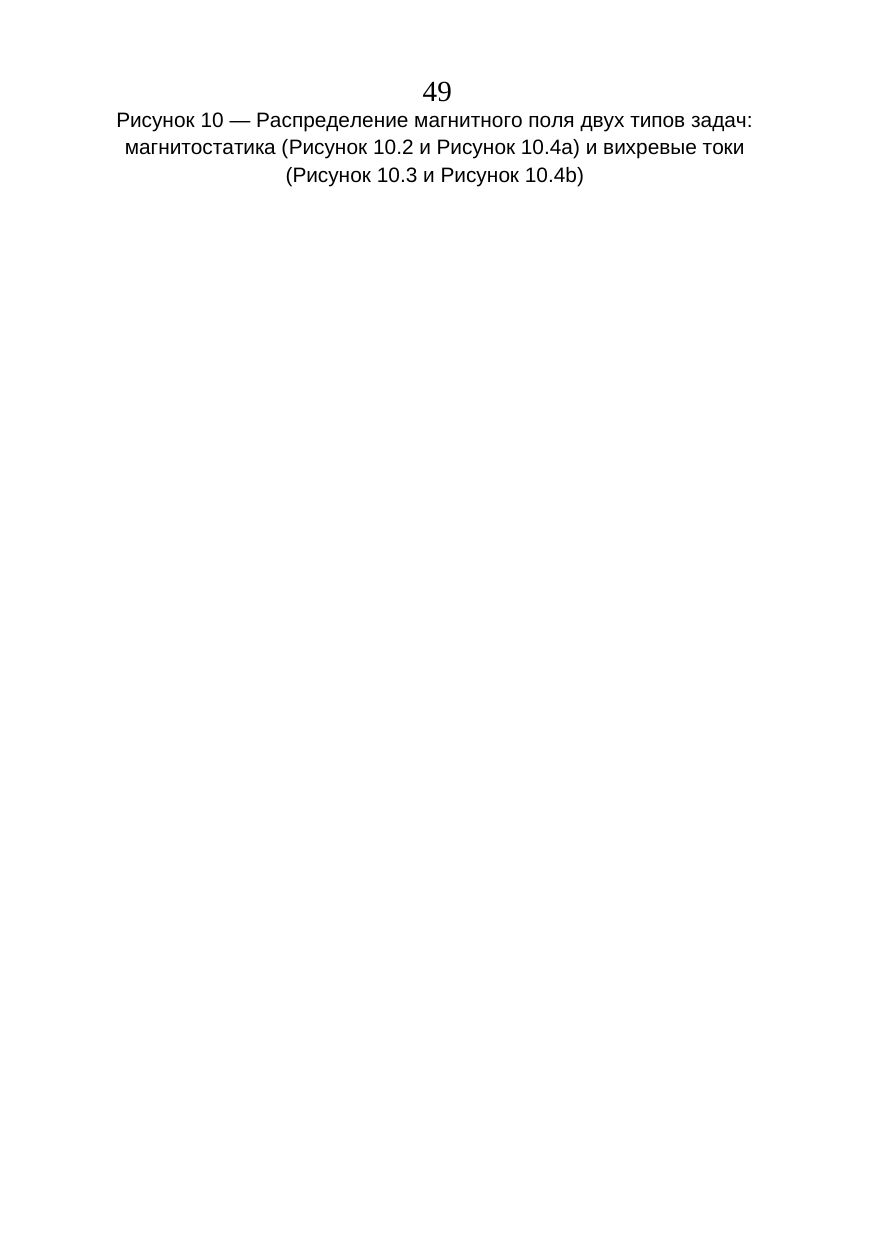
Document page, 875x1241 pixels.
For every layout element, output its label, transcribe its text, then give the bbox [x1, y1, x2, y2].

text Рисунок 10 — Распределение магнитного поля двух типов задач: магнитостатика (10.2 и 10.4а) и вихревые токи (10.3 и 10.4b) [89, 107, 780, 186]
